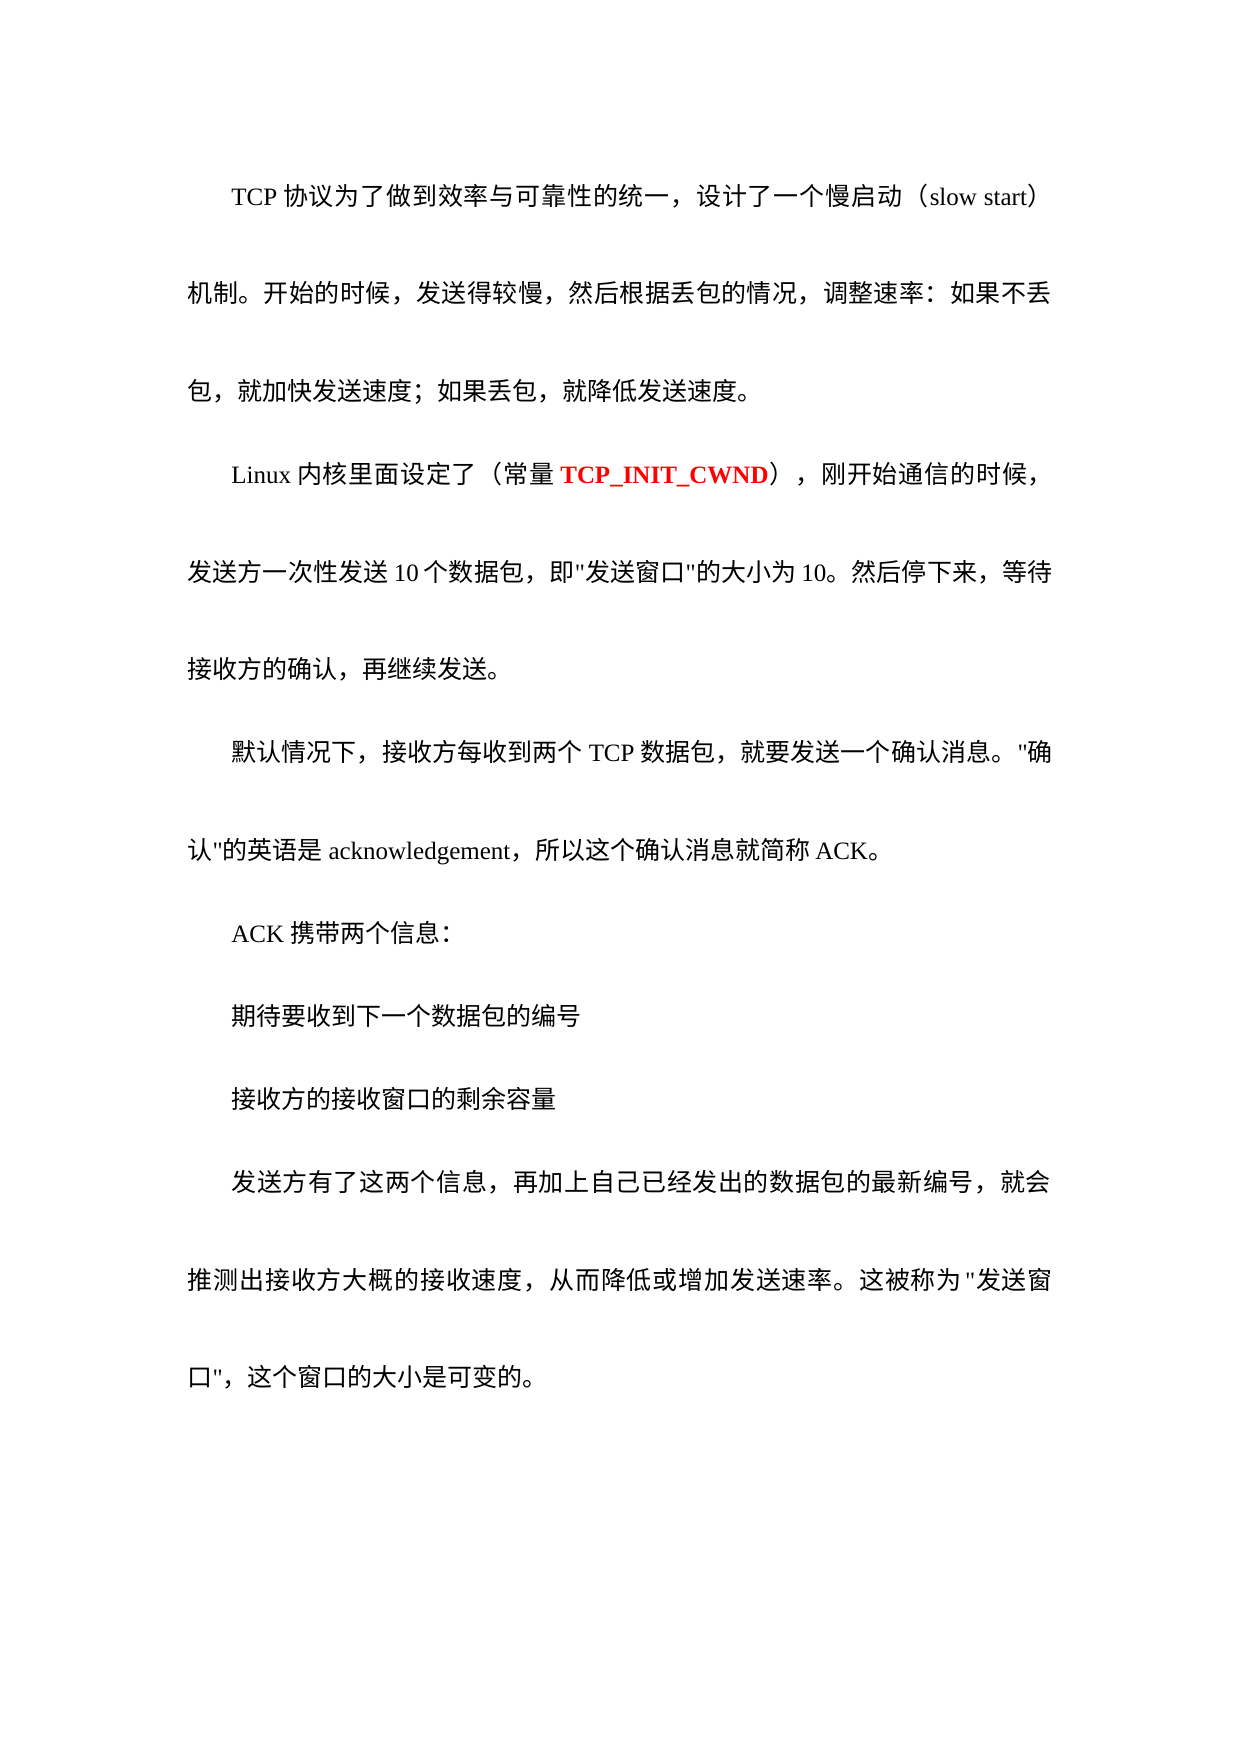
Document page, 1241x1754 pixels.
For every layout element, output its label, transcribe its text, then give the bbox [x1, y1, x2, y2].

text TCP协议为了做到效率与可靠性的统一，设计了一个慢启动（slow start）机制。开始的时候，发送得较慢，然后根据丢包的情况，调整速率：如果不丢包，就加快发送速度；如果丢包，就降低发送速度。 [187, 162, 1053, 422]
text 期待要收到下一个数据包的编号 [187, 982, 1053, 1047]
text 默认情况下，接收方每收到两个TCP 数据包，就要发送一个确认消息。"确认"的英语是 acknowledgement，所以这个确认消息就简称ACK。 [187, 718, 1053, 881]
text 发送方有了这两个信息，再加上自己已经发出的数据包的最新编号，就会推测出接收方大概的接收速度，从而降低或增加发送速率。这被称为"发送窗口"，这个窗口的大小是可变的。 [187, 1148, 1053, 1408]
text ACK 携带两个信息： [187, 899, 1053, 964]
text Linux内核里面设定了（常量TCP_INIT_CWND），刚开始通信的时候，发送方一次性发送10个数据包，即"发送窗口"的大小为10。然后停下来，等待接收方的确认，再继续发送。 [187, 440, 1053, 700]
text 接收方的接收窗口的剩余容量 [187, 1065, 1053, 1130]
